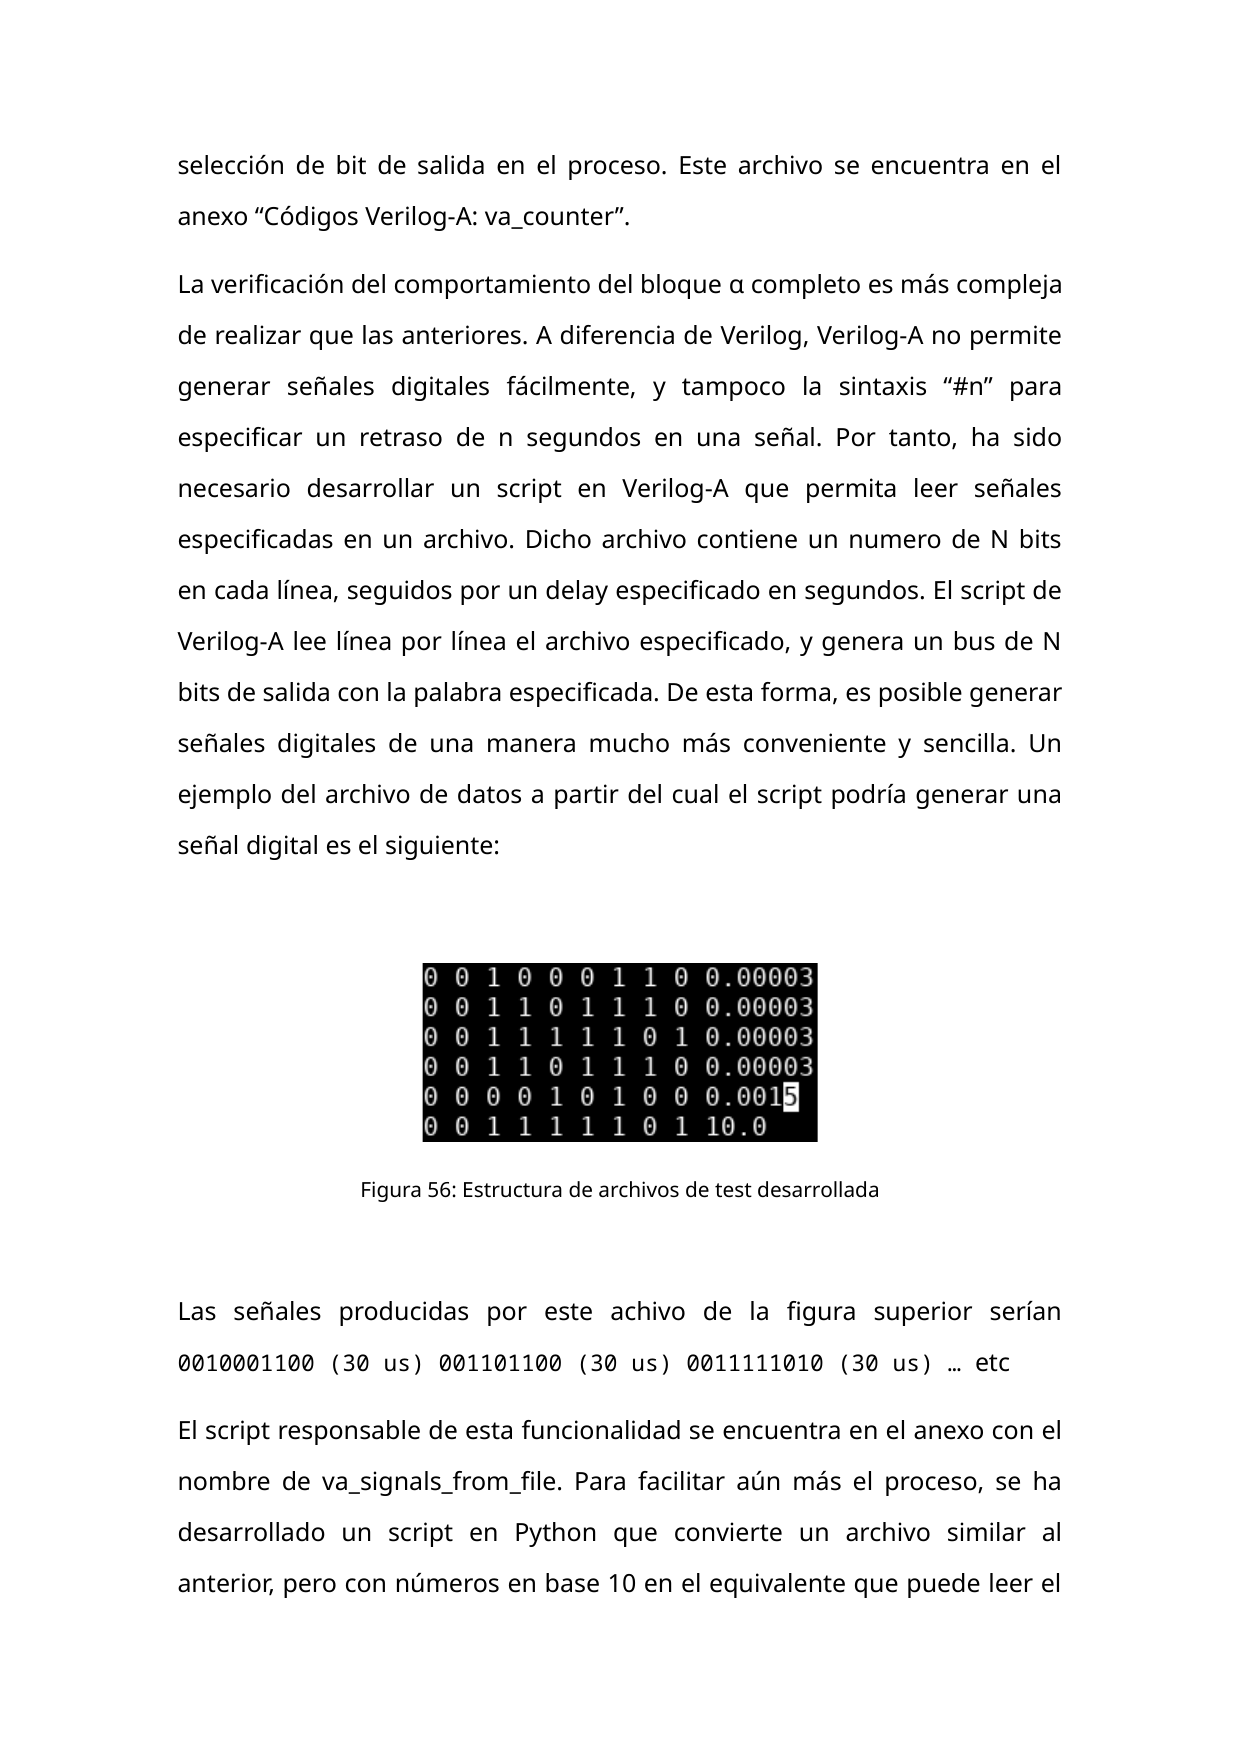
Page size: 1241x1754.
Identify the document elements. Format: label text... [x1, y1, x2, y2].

text Figura 56: Estructura de archivos de test desarrollada [177, 1175, 1063, 1203]
text La verificación del comportamiento del bloque α completo es más compleja de realizar que las anteriores. A diferencia de Verilog, Verilog-A no permite generar señales digitales fácilmente, y tampoco la sintaxis “#n” para especificar un retraso de n segundos en una señal. Por tanto, ha sido necesario desarrollar un script en Verilog-A que permita leer señales especificadas en un archivo. Dicho archivo contiene un numero de N bits en cada línea, seguidos por un delay especificado en segundos. El script de Verilog-A lee línea por línea el archivo especificado, y genera un bus de N bits de salida con la palabra especificada. De esta forma, es posible generar señales digitales de una manera mucho más conveniente y sencilla. Un ejemplo del archivo de datos a partir del cual el script podría generar una señal digital es el siguiente: [177, 266, 1063, 862]
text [177, 1412, 1063, 1599]
text Las señales producidas por este achivo de la figura superior serían 0010001100 (30 us) 001101100 (30 us) 0011111010 (30 us) … etc [177, 1293, 1063, 1379]
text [177, 148, 1063, 233]
picture [422, 963, 818, 1142]
